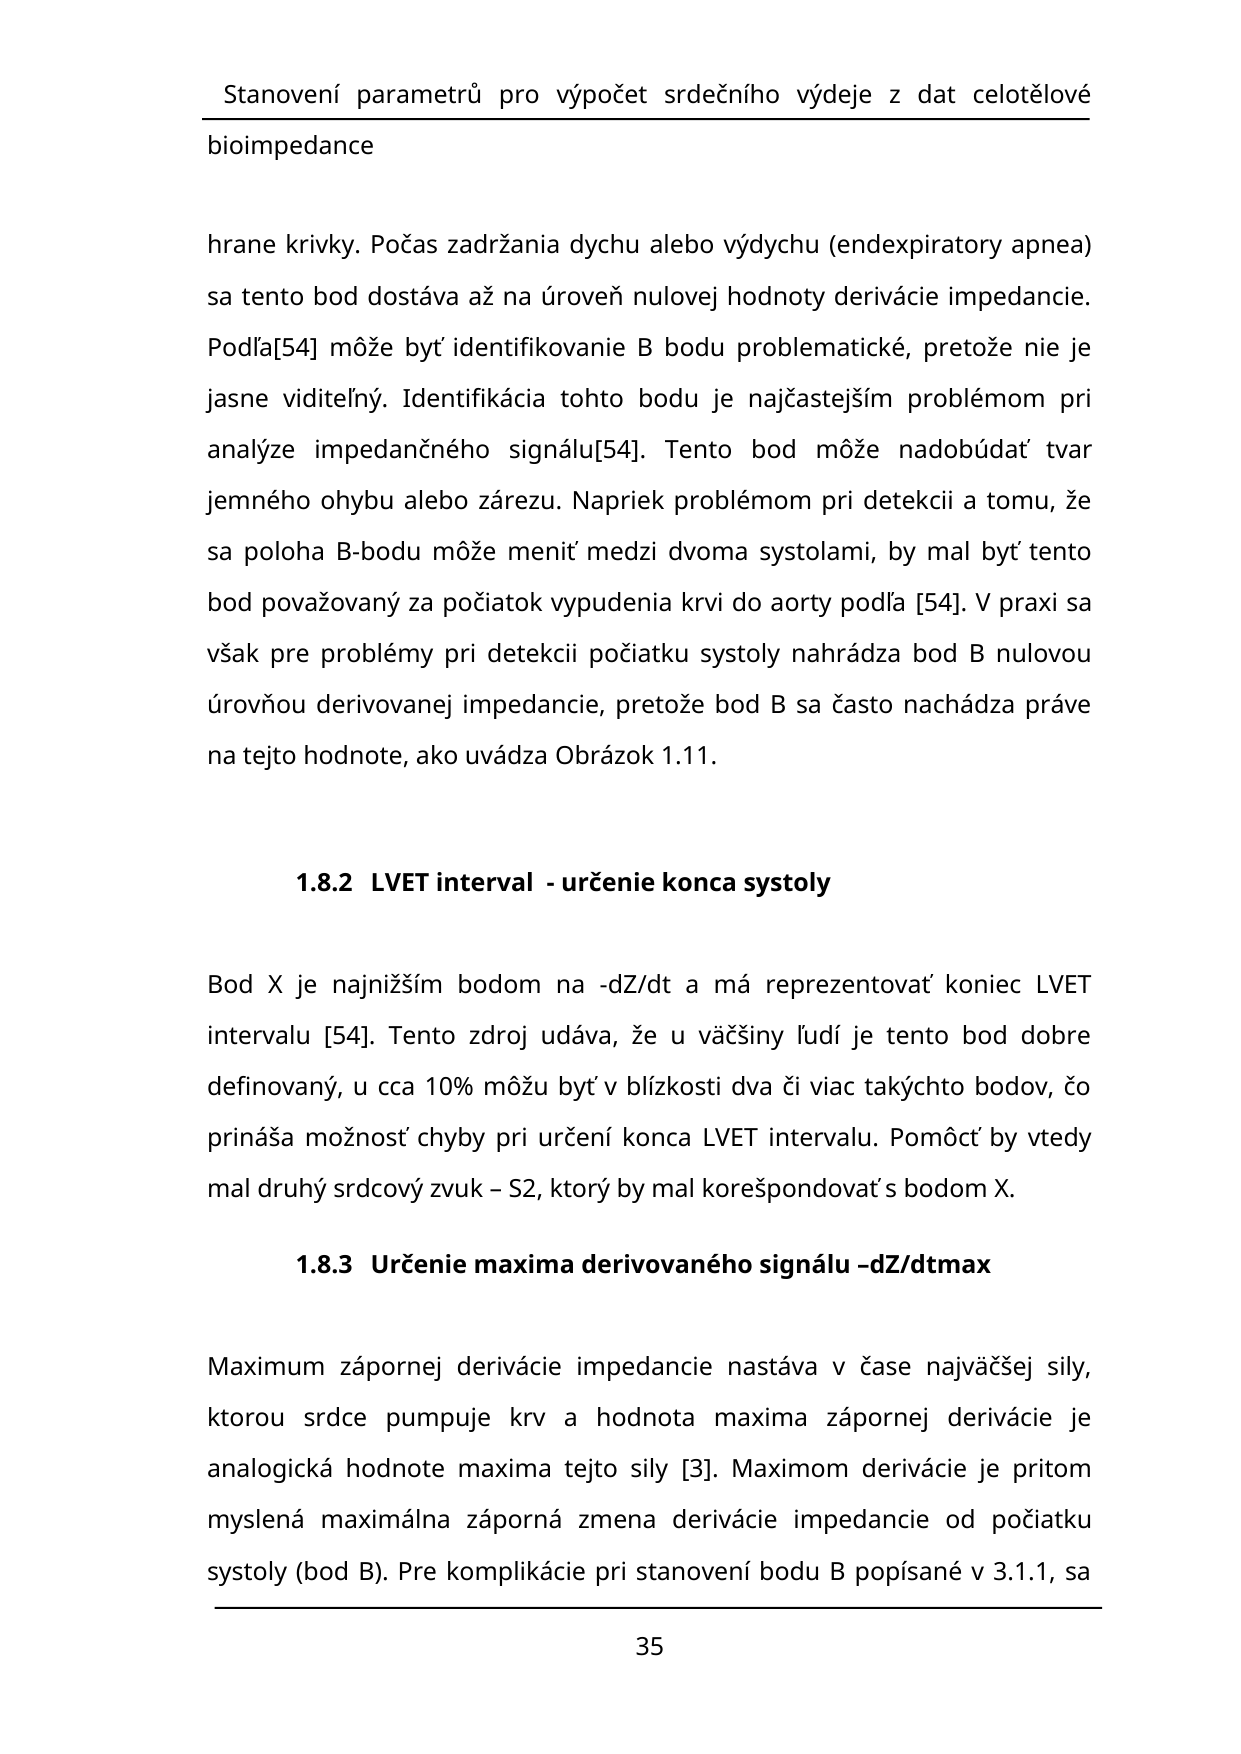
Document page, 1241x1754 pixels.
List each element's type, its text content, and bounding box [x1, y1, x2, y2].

subtitle Určenie maxima derivovaného signálu –dZ/dtmax [295, 1247, 1092, 1281]
text Bod X je najnižším bodom na -dZ/dt a má reprezentovať koniec LVET intervalu [54]. Tento zdroj udáva, že u väčšiny ľudí je tento bod dobre definovaný, u cca 10% môžu byť v blízkosti dva či viac takýchto bodov, čo prináša možnosť chyby pri určení konca LVET intervalu. Pomôcť by vtedy mal druhý srdcový zvuk – S2, ktorý by mal korešpondovať s bodom X. [207, 967, 1092, 1205]
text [207, 227, 1092, 772]
subtitle LVET interval - určenie konca systoly [295, 865, 1092, 899]
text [207, 1349, 1092, 1587]
